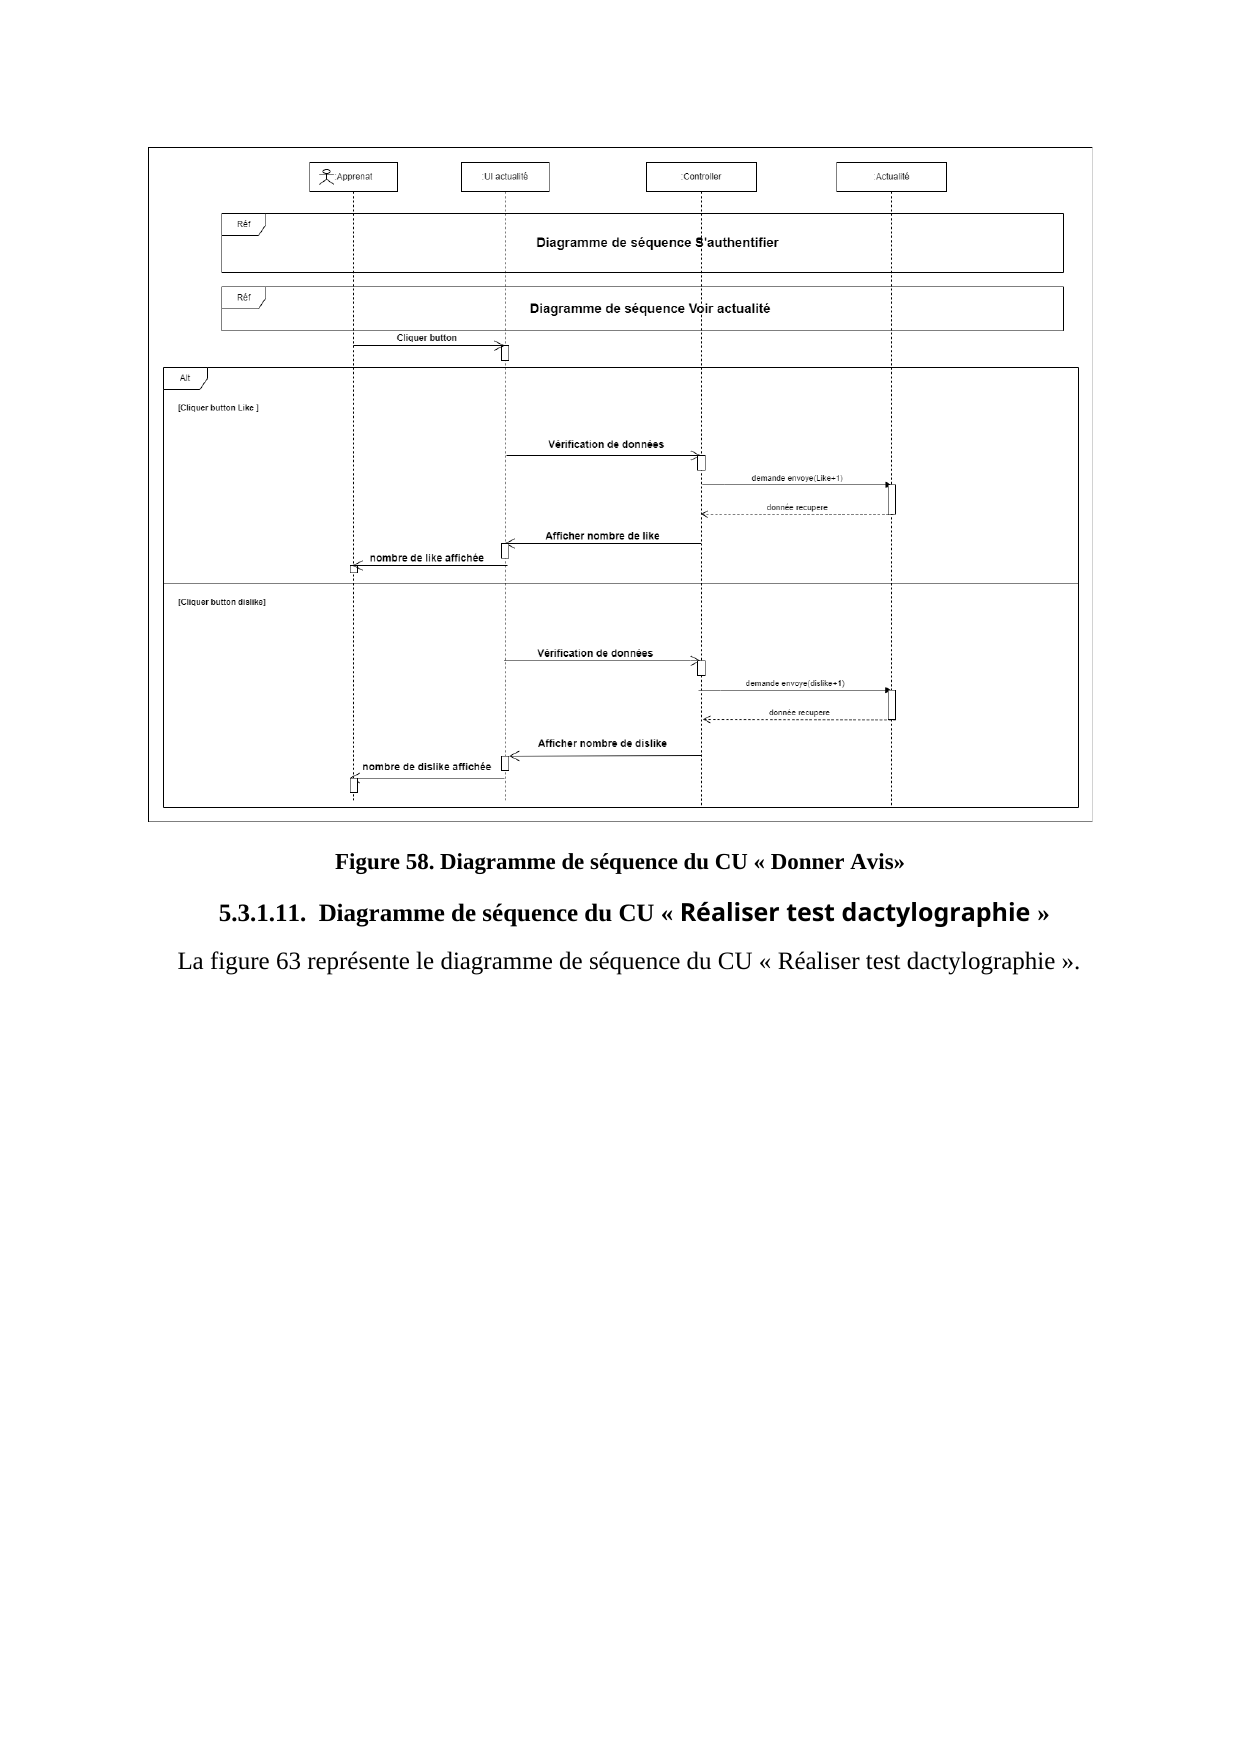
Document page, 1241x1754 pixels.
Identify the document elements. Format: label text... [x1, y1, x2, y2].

picture [148, 147, 1093, 822]
text La figure 63 représente le diagramme de séquence du CU « Réaliser test dactylographie ». [148, 946, 1093, 975]
subtitle 5.3.1.11. Diagramme de séquence du CU « Réaliser test dactylographie » [148, 895, 1093, 929]
